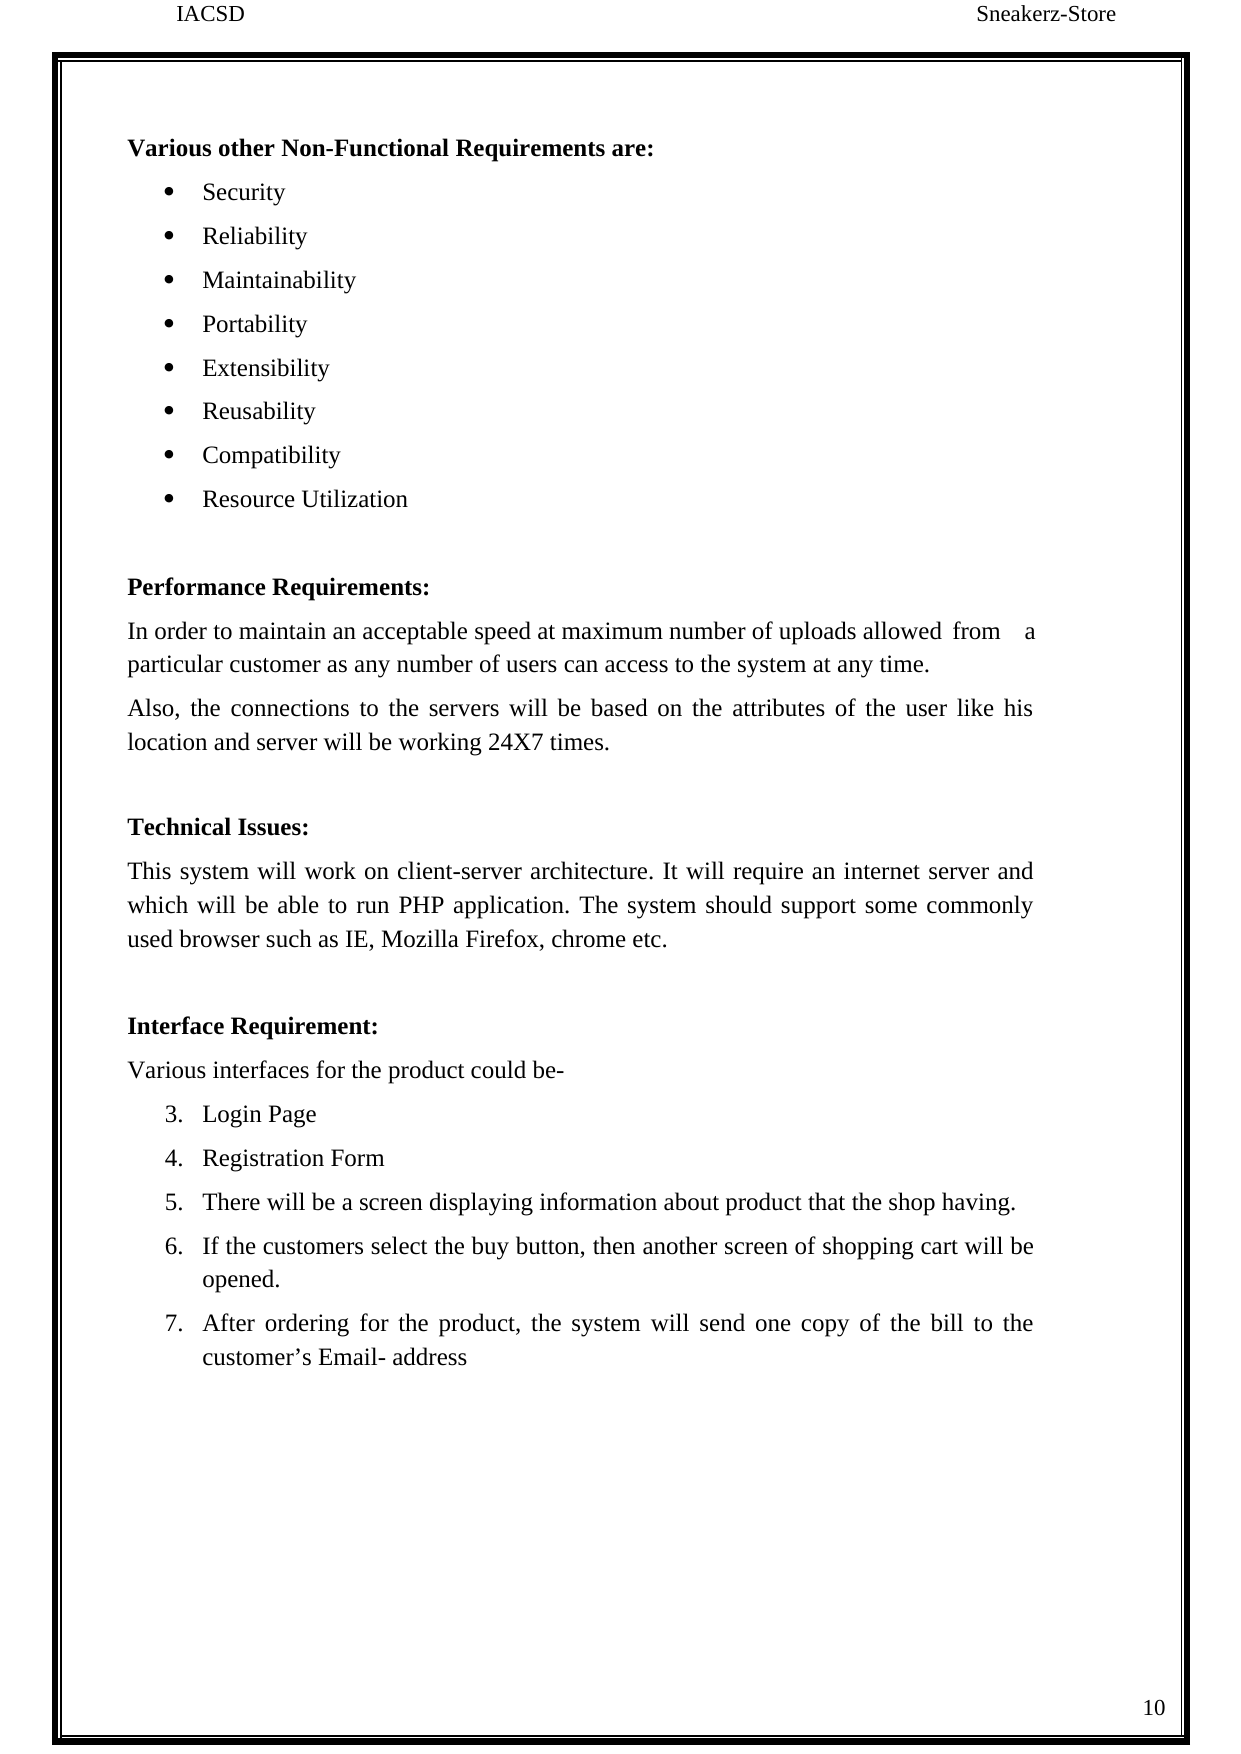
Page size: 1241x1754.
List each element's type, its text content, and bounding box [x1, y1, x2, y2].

text In order to maintain an acceptable speed at maximum number of uploads allowed from a particular customer as any number of users can access to the system at any time. [127, 616, 1035, 678]
text Performance Requirements: [127, 572, 1035, 601]
list Reusability [164, 396, 1035, 425]
text Various other Non-Functional Requirements are: [127, 133, 1035, 162]
list After ordering for the product, the system will send one copy of the bill to the customer’s Email- address [164, 1308, 1035, 1371]
list If the customers select the buy button, then another screen of shopping cart will be opened. [164, 1231, 1035, 1293]
list Registration Form [164, 1143, 1035, 1172]
text Interface Requirement: [127, 1011, 1035, 1040]
list Resource Utilization [164, 484, 1035, 513]
list Reliability [164, 221, 1035, 250]
text This system will work on client-server architecture. It will require an internet server and which will be able to run PHP application. The system should support some commonly used browser such as IE, Mozilla Firefox, chrome etc. [127, 856, 1035, 952]
list Login Page [164, 1099, 1035, 1128]
list There will be a screen displaying information about product that the shop having. [164, 1187, 1035, 1216]
text Various interfaces for the product could be- [127, 1055, 1035, 1084]
list Extensibility [164, 353, 1035, 381]
text Technical Issues: [127, 812, 1035, 841]
list Maintainability [164, 265, 1035, 294]
text Also, the connections to the servers will be based on the attributes of the user like his location and server will be working 24X7 times. [127, 693, 1035, 756]
list Security [164, 177, 1035, 206]
list Portability [164, 309, 1035, 337]
list Compatibility [164, 440, 1035, 469]
